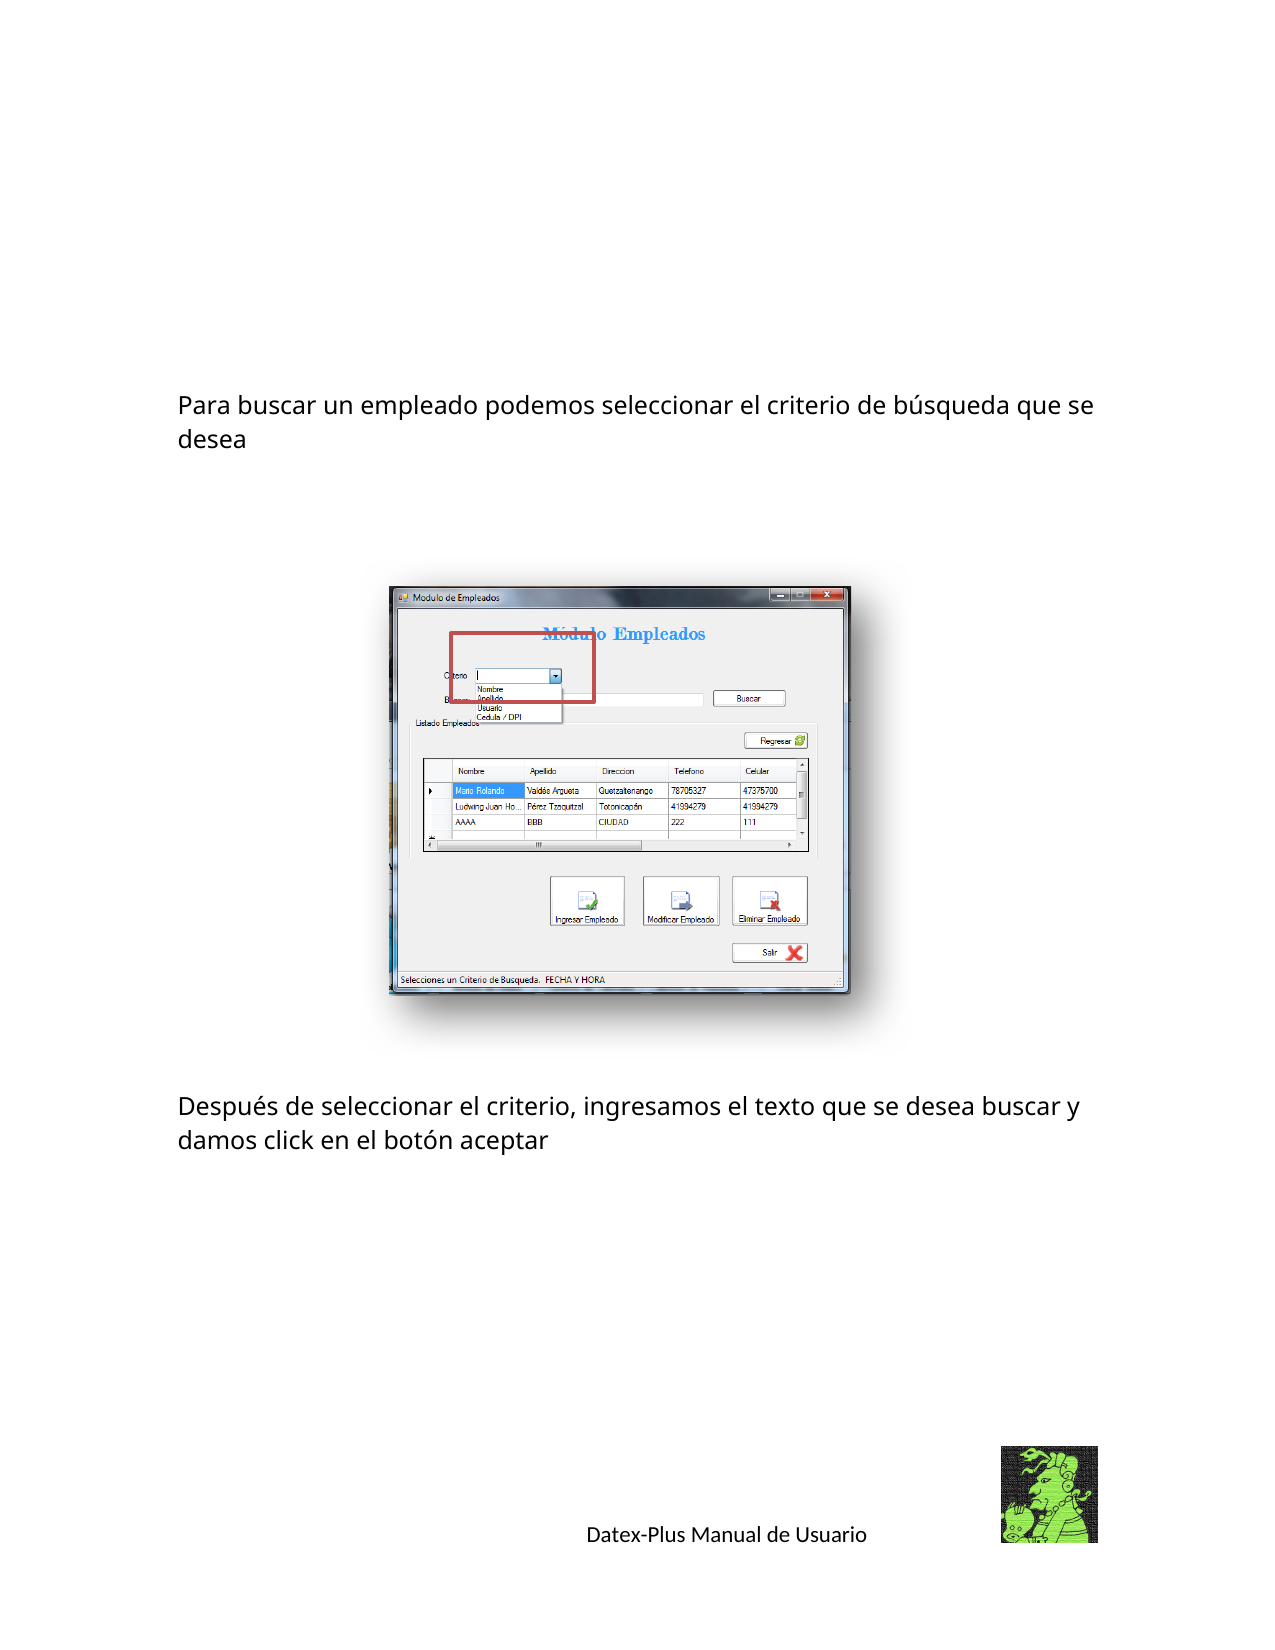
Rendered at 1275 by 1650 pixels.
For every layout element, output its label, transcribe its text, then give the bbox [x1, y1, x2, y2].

picture [1001, 1446, 1098, 1543]
picture [389, 586, 852, 996]
text Después de seleccionar el criterio, ingresamos el texto que se desea buscar y damos click en el botón aceptar [177, 1089, 1098, 1157]
text Para buscar un empleado podemos seleccionar el criterio de búsqueda que se desea [177, 388, 1098, 456]
